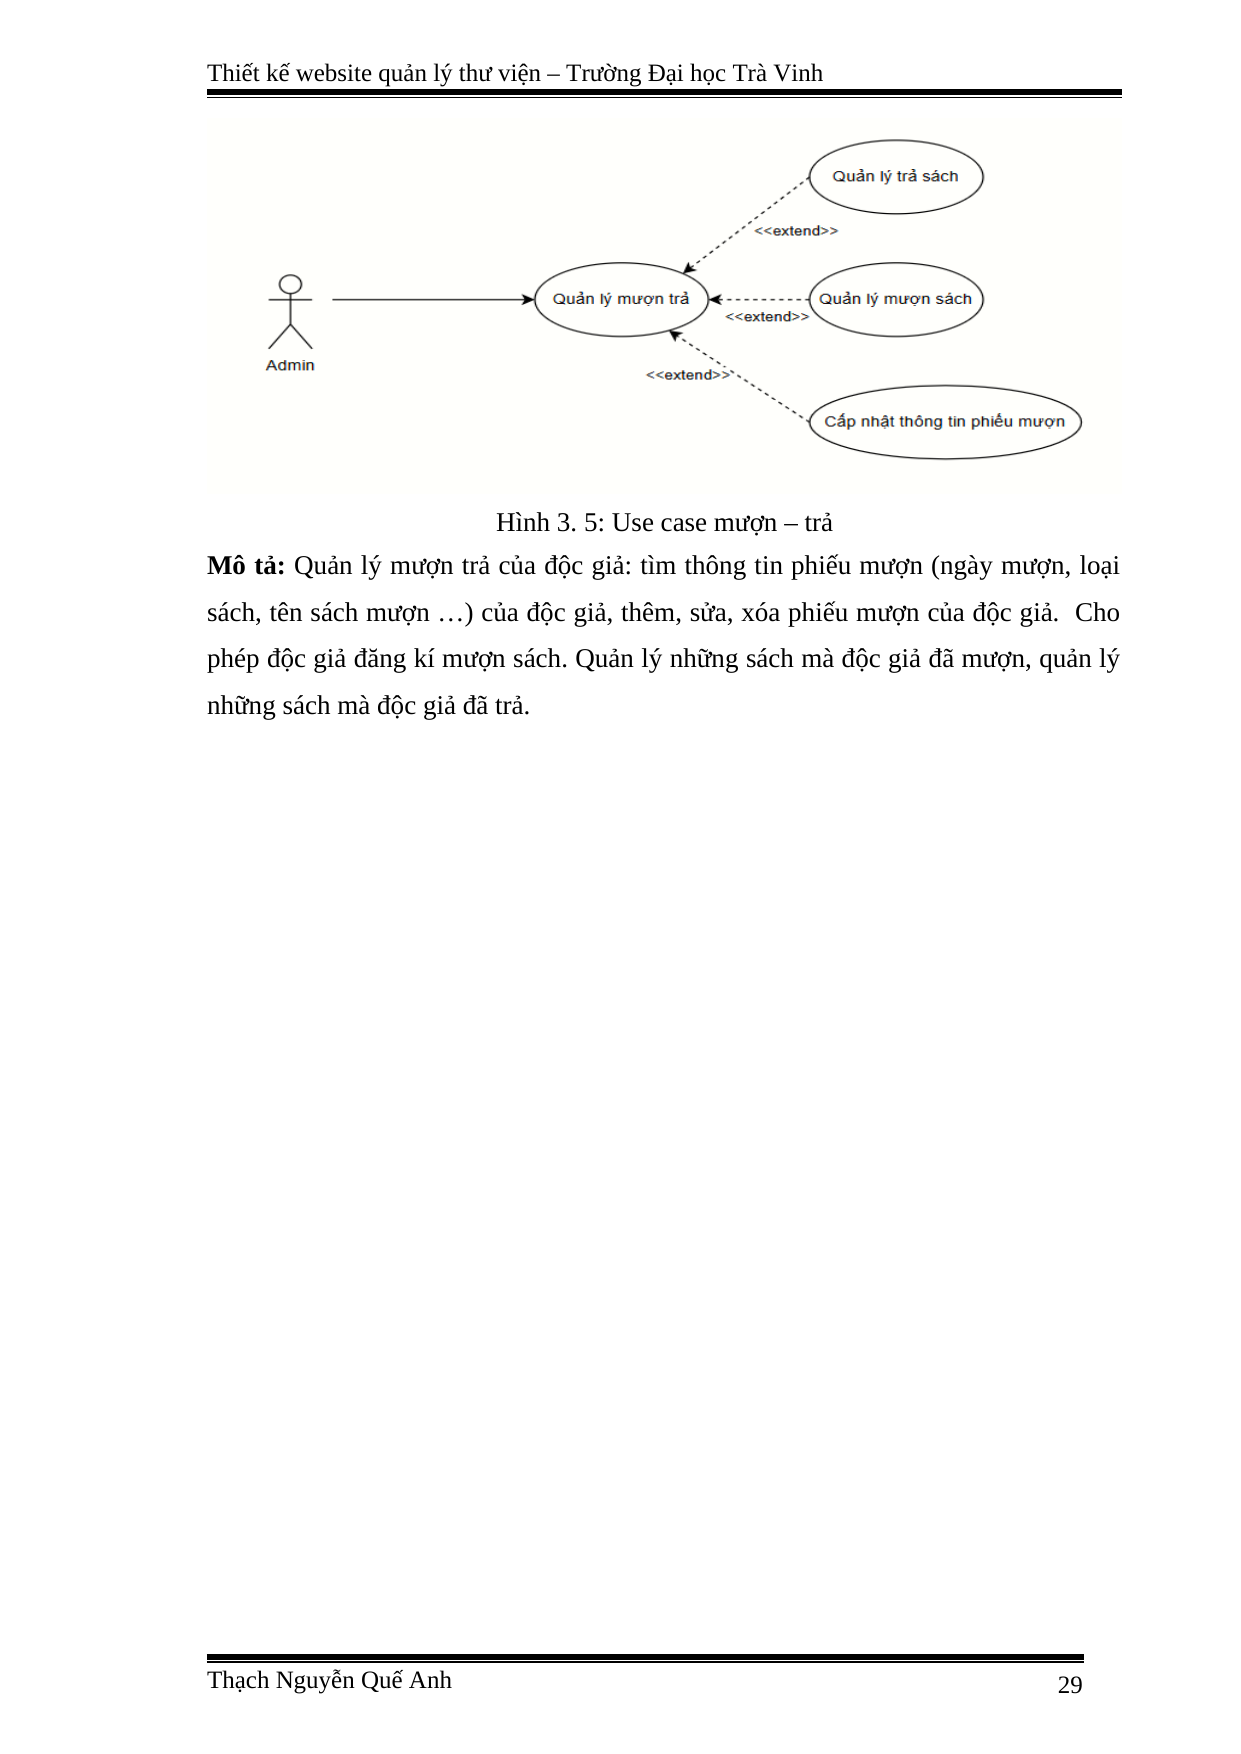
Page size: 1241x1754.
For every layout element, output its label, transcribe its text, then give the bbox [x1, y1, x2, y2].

picture [206, 118, 1123, 494]
text Mô tả: Quản lý mượn trả của độc giả: tìm thông tin phiếu mượn (ngày mượn, loại sách, tên sách mượn …) của độc giả, thêm, sửa, xóa phiếu mượn của độc giả. Cho phép độc giả đăng kí mượn sách. Quản lý những sách mà độc giả đã mượn, quản lý những sách mà độc giả đã trả. [207, 549, 1122, 720]
text Hình 3. 5: Use case mượn – trả [207, 506, 1122, 537]
